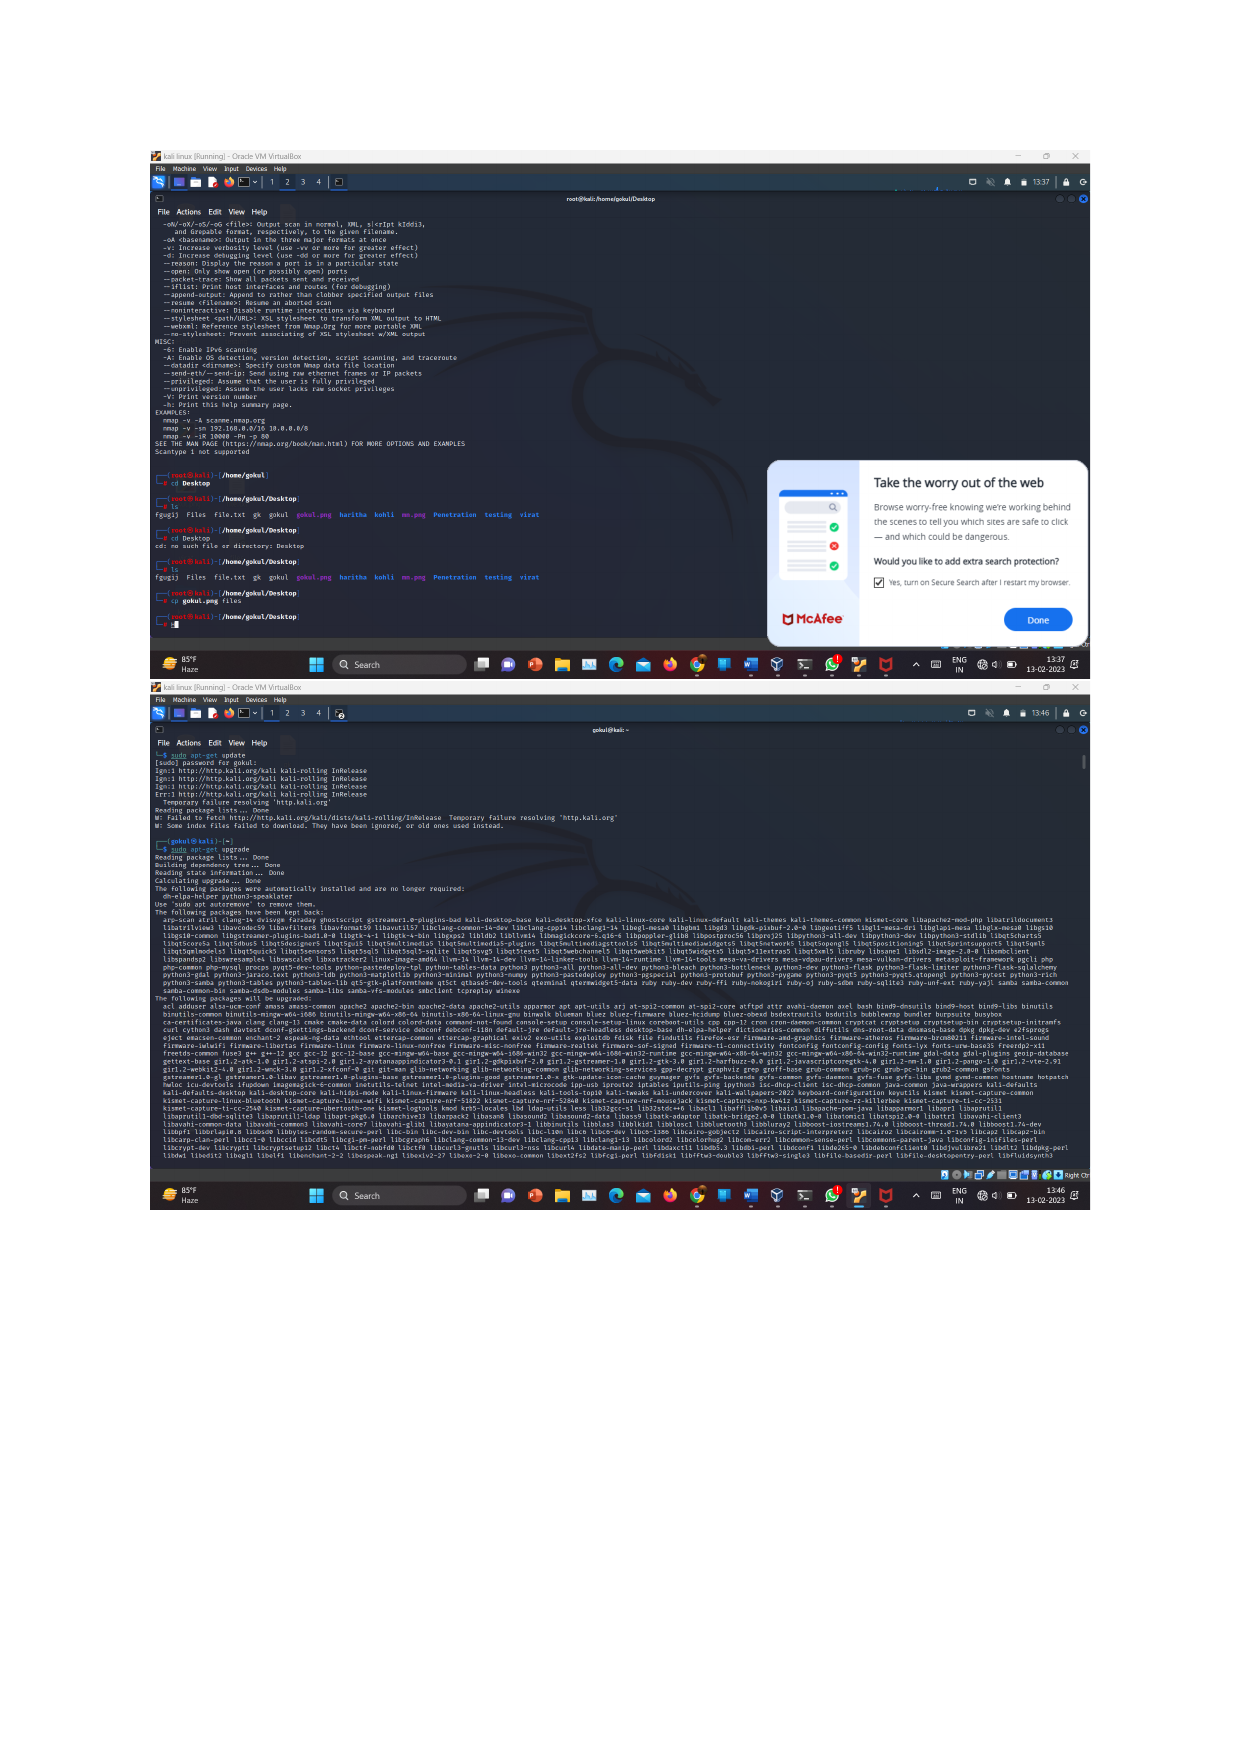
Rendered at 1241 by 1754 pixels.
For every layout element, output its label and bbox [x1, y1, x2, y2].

picture [150, 681, 1091, 1210]
picture [150, 150, 1091, 679]
